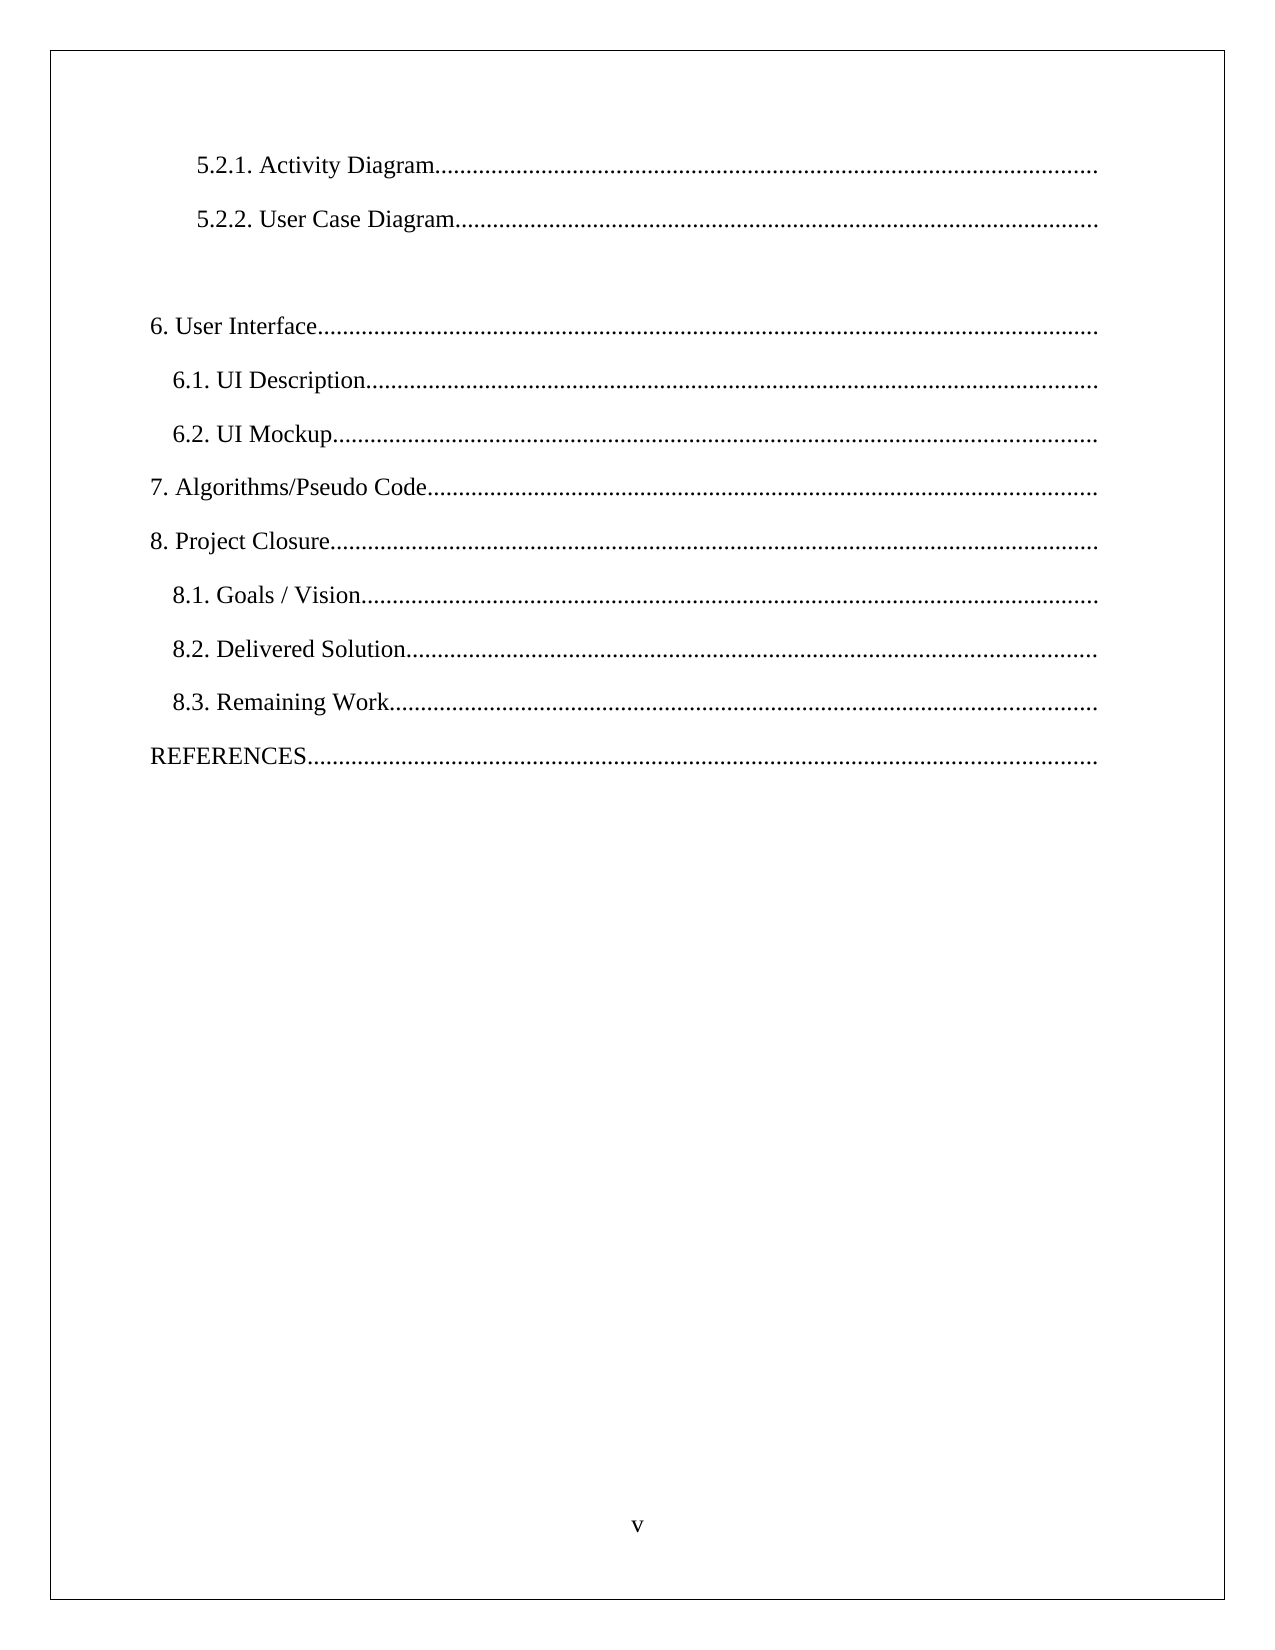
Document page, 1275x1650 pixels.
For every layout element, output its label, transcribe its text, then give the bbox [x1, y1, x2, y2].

text 8.2. Delivered Solution 16 [172, 634, 1050, 662]
text 8.1. Goals / Vision 16 [172, 580, 1050, 609]
text 6. User Interface 12 [150, 311, 1050, 340]
text 6.2. UI Mockup 12 [172, 419, 1050, 447]
text 5.2.1. Activity Diagram 10 [196, 150, 1050, 179]
text 6.1. UI Description 12 [172, 365, 1050, 394]
text 5.2.2. User Case Diagram 11 [196, 204, 1050, 232]
text 7. Algorithms/Pseudo Code 15 [150, 472, 1050, 501]
text 8.3. Remaining Work 16 [172, 687, 1050, 716]
text 8. Project Closure 16 [150, 526, 1050, 555]
text REFERENCES 17 [150, 741, 1050, 770]
